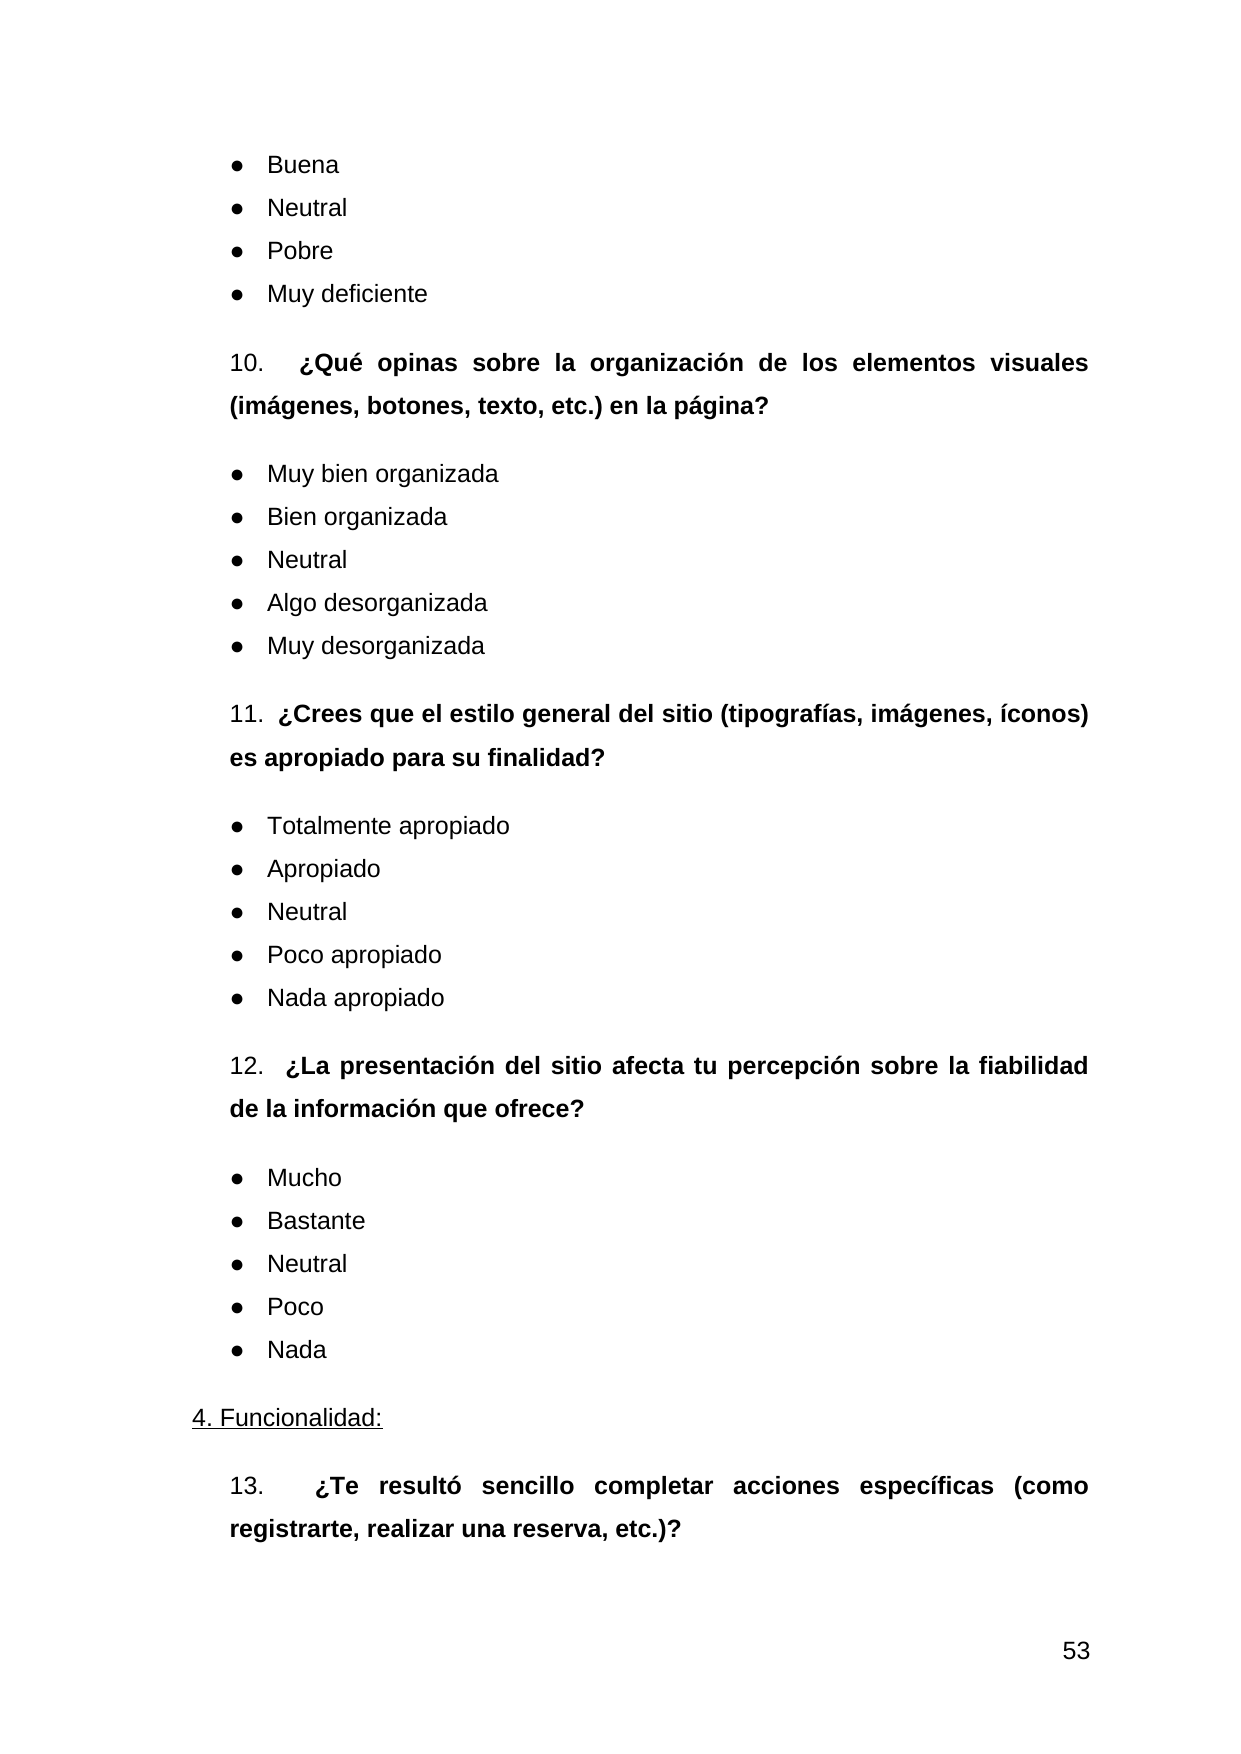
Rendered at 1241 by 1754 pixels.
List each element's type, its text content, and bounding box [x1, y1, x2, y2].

list Apropiado [229, 854, 1090, 882]
list Pobre [229, 236, 1090, 265]
list Neutral [229, 193, 1090, 222]
list Bastante [229, 1206, 1090, 1234]
text 4. Funcionalidad: [192, 1403, 1090, 1432]
list Neutral [229, 1249, 1090, 1277]
list Poco [229, 1292, 1090, 1321]
list Muy desorganizada [229, 631, 1090, 660]
list Neutral [229, 897, 1090, 926]
text 13. ¿Te resultó sencillo completar acciones específicas (como registrarte, realizar una reserva, etc.)? [229, 1471, 1090, 1543]
list Muy deficiente [229, 279, 1090, 308]
list Nada [229, 1335, 1090, 1364]
list Bien organizada [229, 502, 1090, 531]
list Neutral [229, 545, 1090, 574]
list Totalmente apropiado [229, 811, 1090, 839]
list Algo desorganizada [229, 588, 1090, 617]
list Buena [229, 150, 1090, 179]
list Muy bien organizada [229, 459, 1090, 487]
list Poco apropiado [229, 940, 1090, 969]
text 10. ¿Qué opinas sobre la organización de los elementos visuales (imágenes, botones, texto, etc.) en la página? [229, 347, 1090, 419]
text 11. ¿Crees que el estilo general del sitio (tipografías, imágenes, íconos) es apropiado para su finalidad? [229, 699, 1090, 771]
text 12. ¿La presentación del sitio afecta tu percepción sobre la fiabilidad de la información que ofrece? [229, 1051, 1090, 1123]
list Mucho [229, 1162, 1090, 1191]
list Nada apropiado [229, 983, 1090, 1012]
